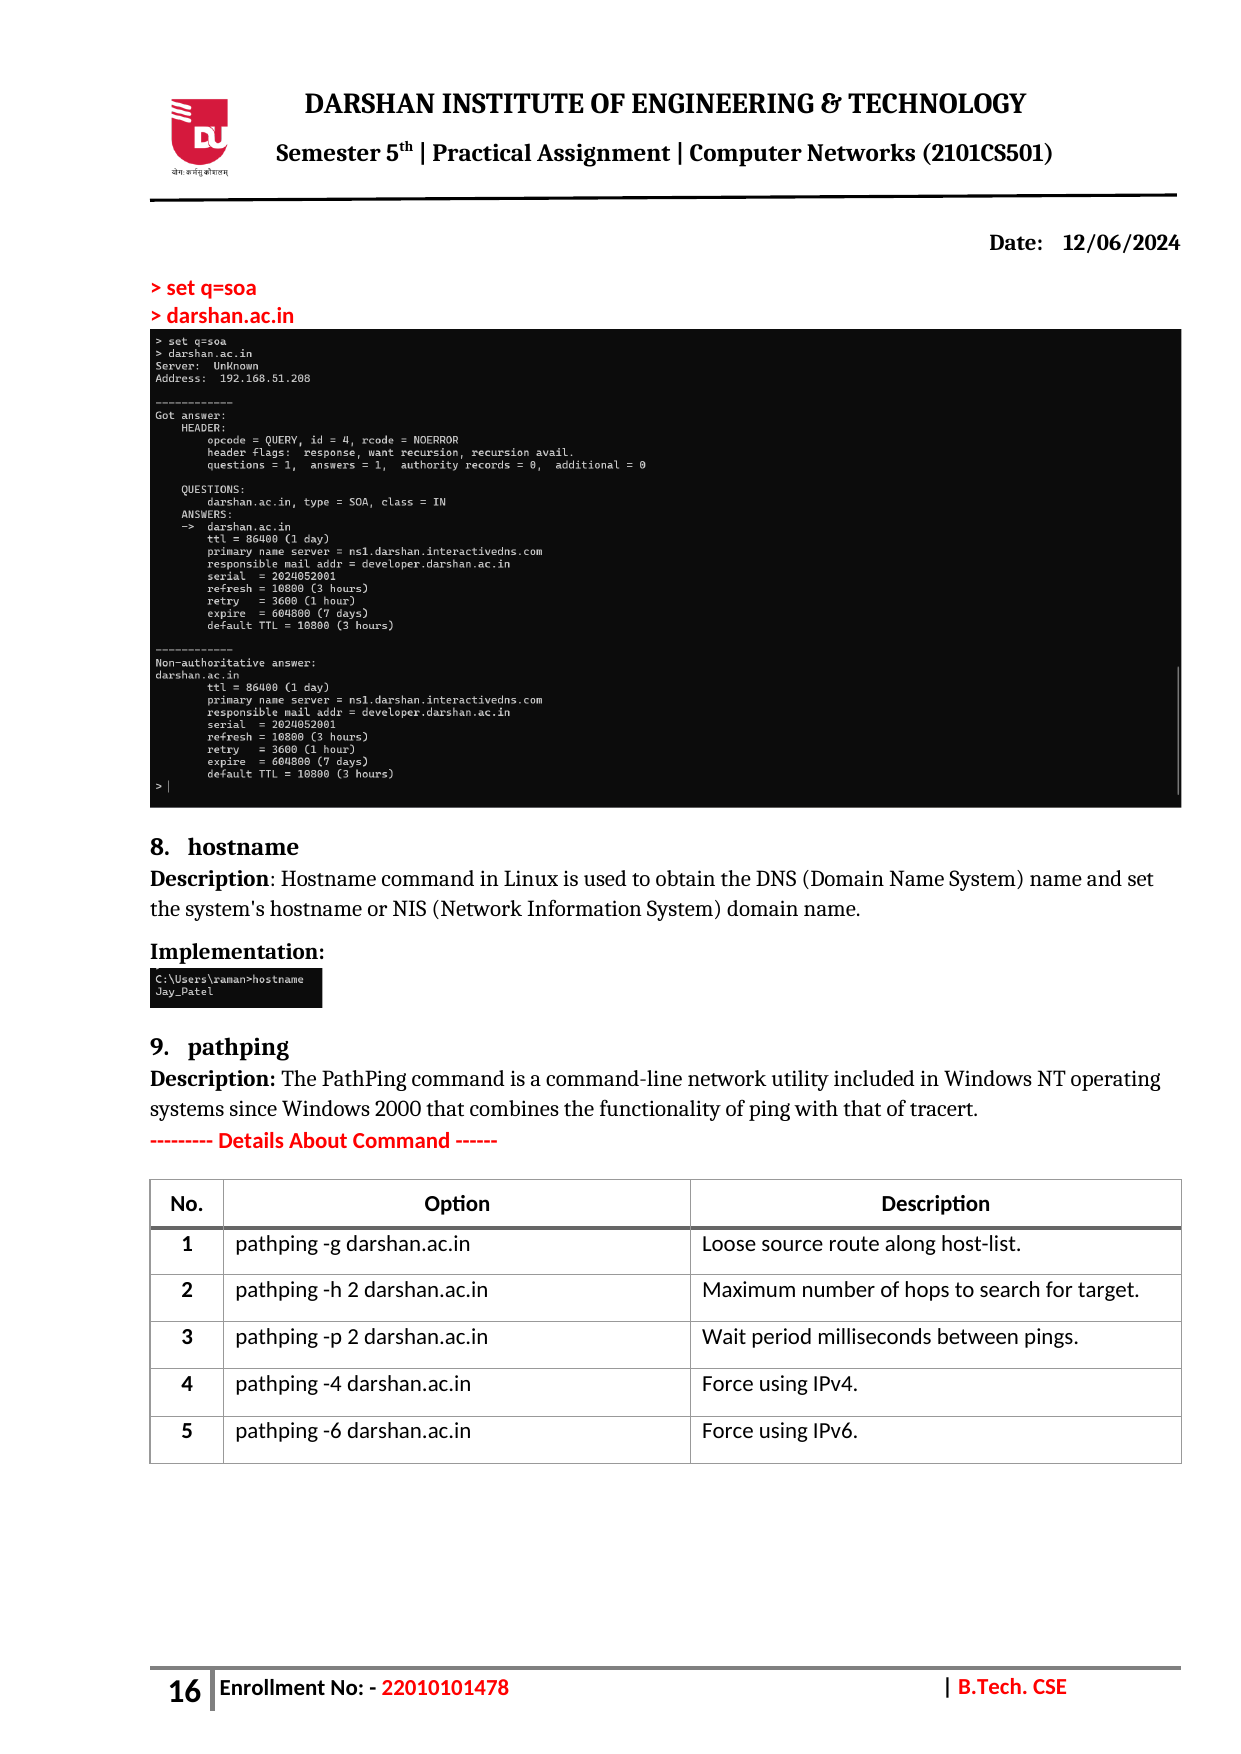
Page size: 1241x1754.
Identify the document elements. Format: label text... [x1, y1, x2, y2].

table_cell pathping -6 darshan.ac.in [224, 1417, 690, 1463]
table_cell 4 [151, 1369, 223, 1416]
table_cell pathping -h 2 darshan.ac.in [224, 1275, 690, 1321]
picture [150, 75, 242, 198]
table_cell pathping -g darshan.ac.in [224, 1230, 690, 1274]
text > darshan.ac.in [150, 301, 1181, 329]
table_cell Force using IPv6. [691, 1417, 1181, 1463]
table_cell pathping -4 darshan.ac.in [224, 1369, 690, 1416]
subtitle Implementation: [150, 939, 1181, 965]
table_cell 5 [151, 1417, 223, 1463]
table_cell Maximum number of hops to search for target. [691, 1275, 1181, 1321]
picture [150, 968, 323, 1008]
picture [150, 329, 1182, 808]
table_cell pathping -p 2 darshan.ac.in [224, 1322, 690, 1368]
table_header No. [151, 1180, 223, 1226]
subtitle hostname [150, 833, 1181, 862]
table_cell Force using IPv4. [691, 1369, 1181, 1416]
subtitle Description: Hostname command in Linux is used to obtain the DNS (Domain Name System) name and set the system's hostname or NIS (Network Information System) domain name. [150, 866, 1181, 922]
text > set q=soa [150, 273, 1181, 301]
table_cell Wait period milliseconds between pings. [691, 1322, 1181, 1368]
table_cell Loose source route along host-list. [691, 1230, 1181, 1274]
text --------- Details About Command ------ [150, 1126, 1181, 1154]
table_cell 3 [151, 1322, 223, 1368]
table_cell 1 [151, 1230, 223, 1274]
table_header Description [691, 1180, 1181, 1226]
subtitle Description: The PathPing command is a command-line network utility included in Windows NT operating systems since Windows 2000 that combines the functionality of ping with that of tracert. [150, 1066, 1181, 1122]
table_header Option [224, 1180, 690, 1226]
table_cell 2 [151, 1275, 223, 1321]
subtitle pathping [150, 1033, 1181, 1061]
